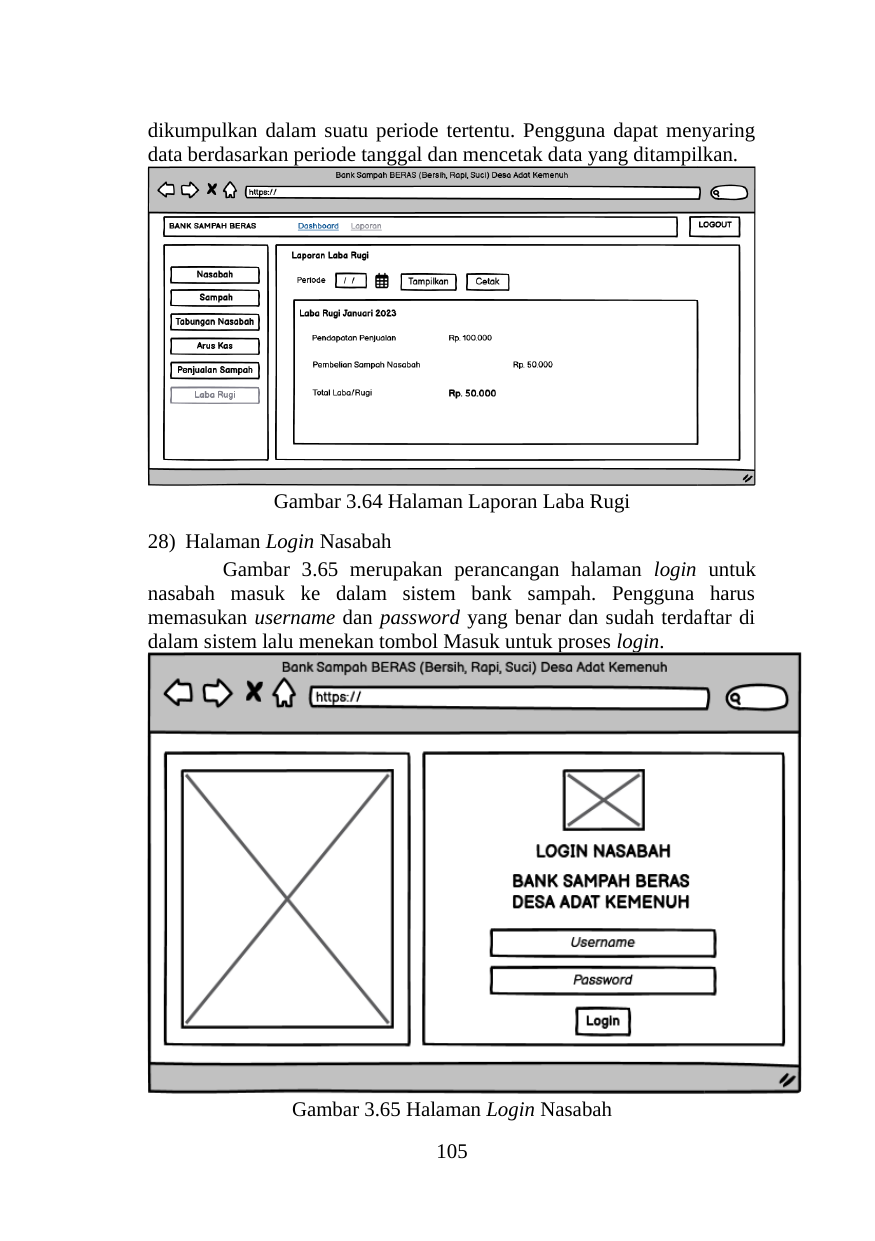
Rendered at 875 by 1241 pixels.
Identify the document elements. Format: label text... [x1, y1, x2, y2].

subtitle Halaman Login Nasabah [148, 529, 756, 553]
text Gambar 3.65 merupakan perancangan halaman login untuk nasabah masuk ke dalam sistem bank sampah. Pengguna harus memasukan username dan password yang benar dan sudah terdaftar di dalam sistem lalu menekan tombol Masuk untuk proses login. [148, 557, 756, 652]
text Gambar 3.65 Halaman Login Nasabah [148, 1097, 756, 1121]
text Gambar 3.64 Halaman Laporan Laba Rugi [148, 489, 756, 513]
picture [147, 166, 756, 486]
picture [147, 652, 802, 1094]
